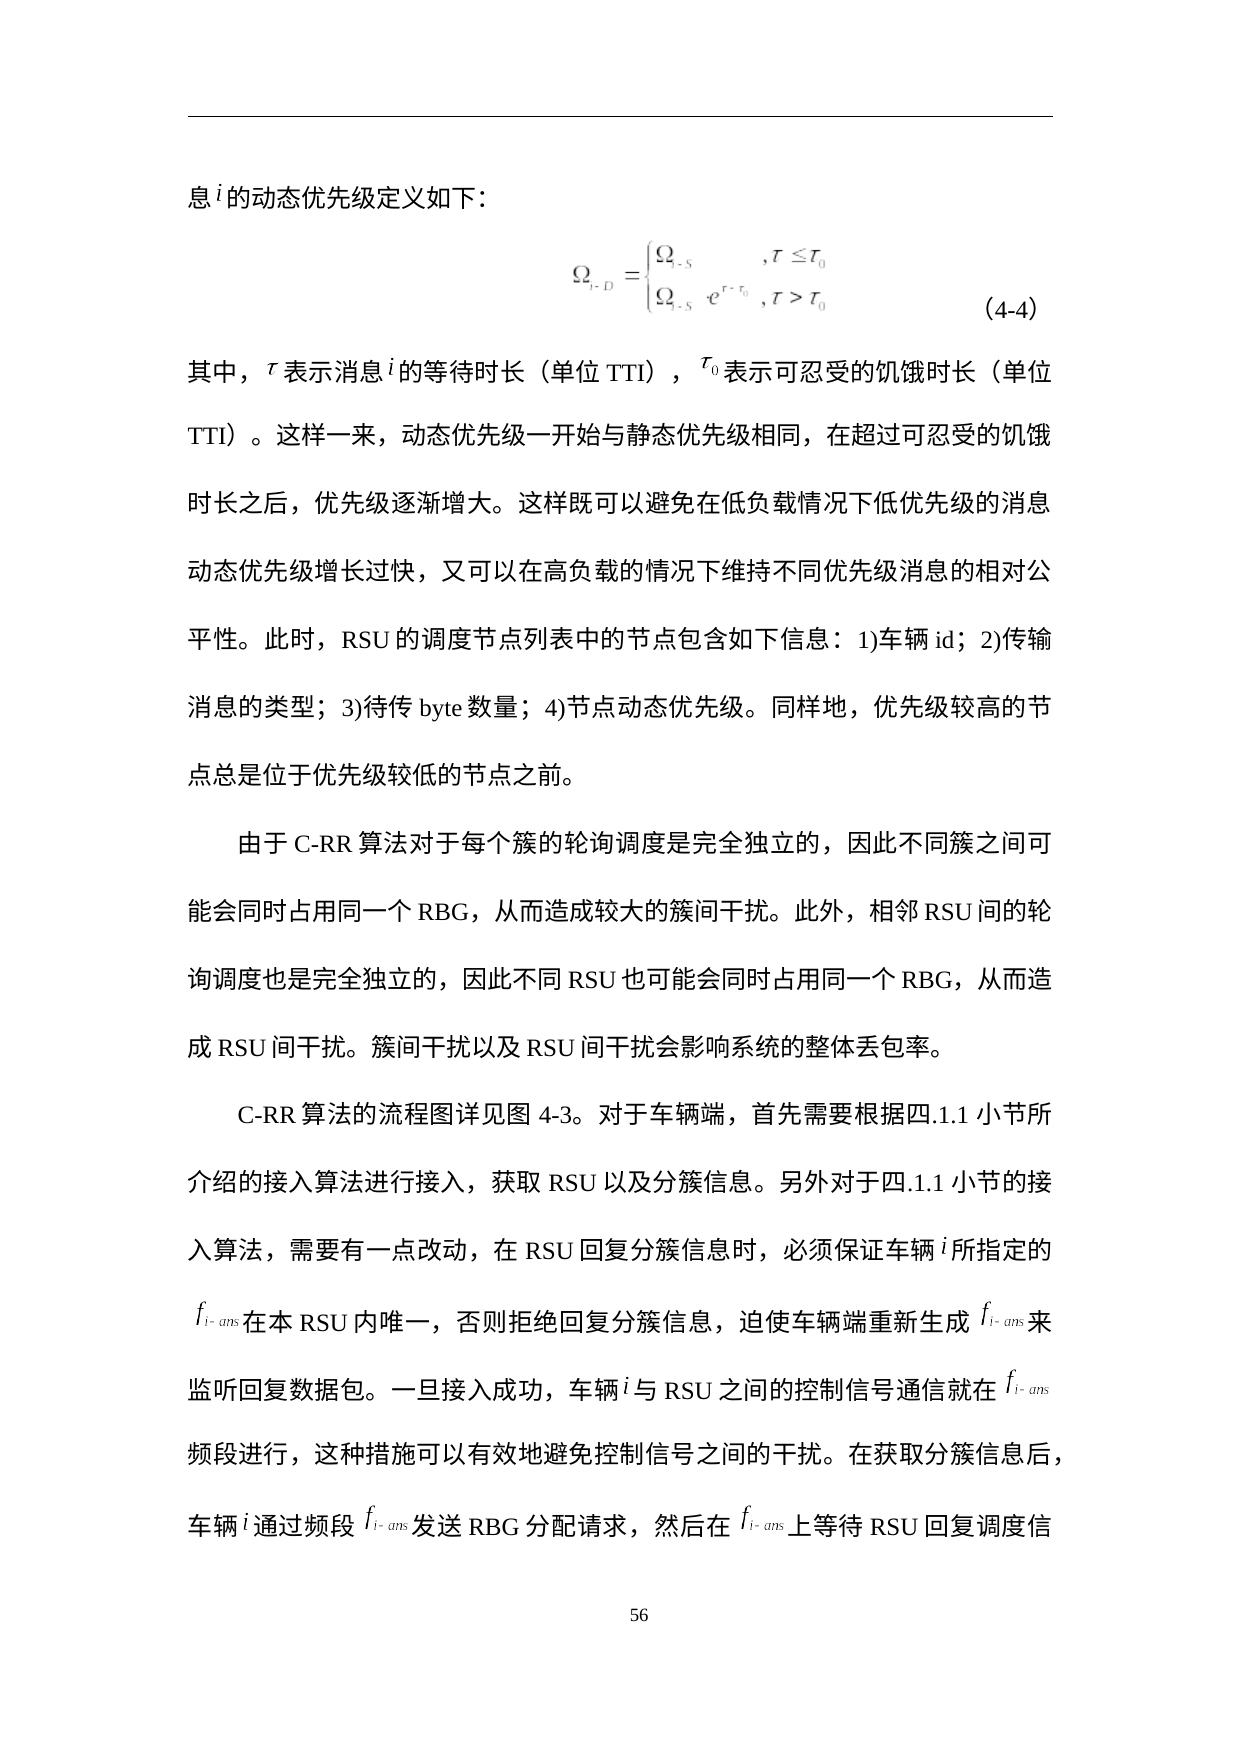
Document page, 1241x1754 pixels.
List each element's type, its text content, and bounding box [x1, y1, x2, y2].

text 由于C-RR算法对于每个簇的轮询调度是完全独立的，因此不同簇之间可能会同时占用同一个RBG，从而造成较大的簇间干扰。此外，相邻RSU间的轮询调度也是完全独立的，因此不同RSU也可能会同时占用同一个RBG，从而造成RSU间干扰。簇间干扰以及RSU间干扰会影响系统的整体丢包率。 [187, 807, 1053, 1079]
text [187, 1079, 1053, 1554]
text 其中，表示消息的等待时长（单位TTI），表示可忍受的饥饿时长（单位TTI）。这样一来，动态优先级一开始与静态优先级相同，在超过可忍受的饥饿时长之后，优先级逐渐增大。这样既可以避免在低负载情况下低优先级的消息动态优先级增长过快，又可以在高负载的情况下维持不同优先级消息的相对公平性。此时，RSU的调度节点列表中的节点包含如下信息：1)车辆id；2)传输消息的类型；3)待传byte数量；4)节点动态优先级。同样地，优先级较高的节点总是位于优先级较低的节点之前。 [187, 332, 1053, 807]
text （4-4） [187, 230, 1053, 332]
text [187, 162, 1053, 230]
